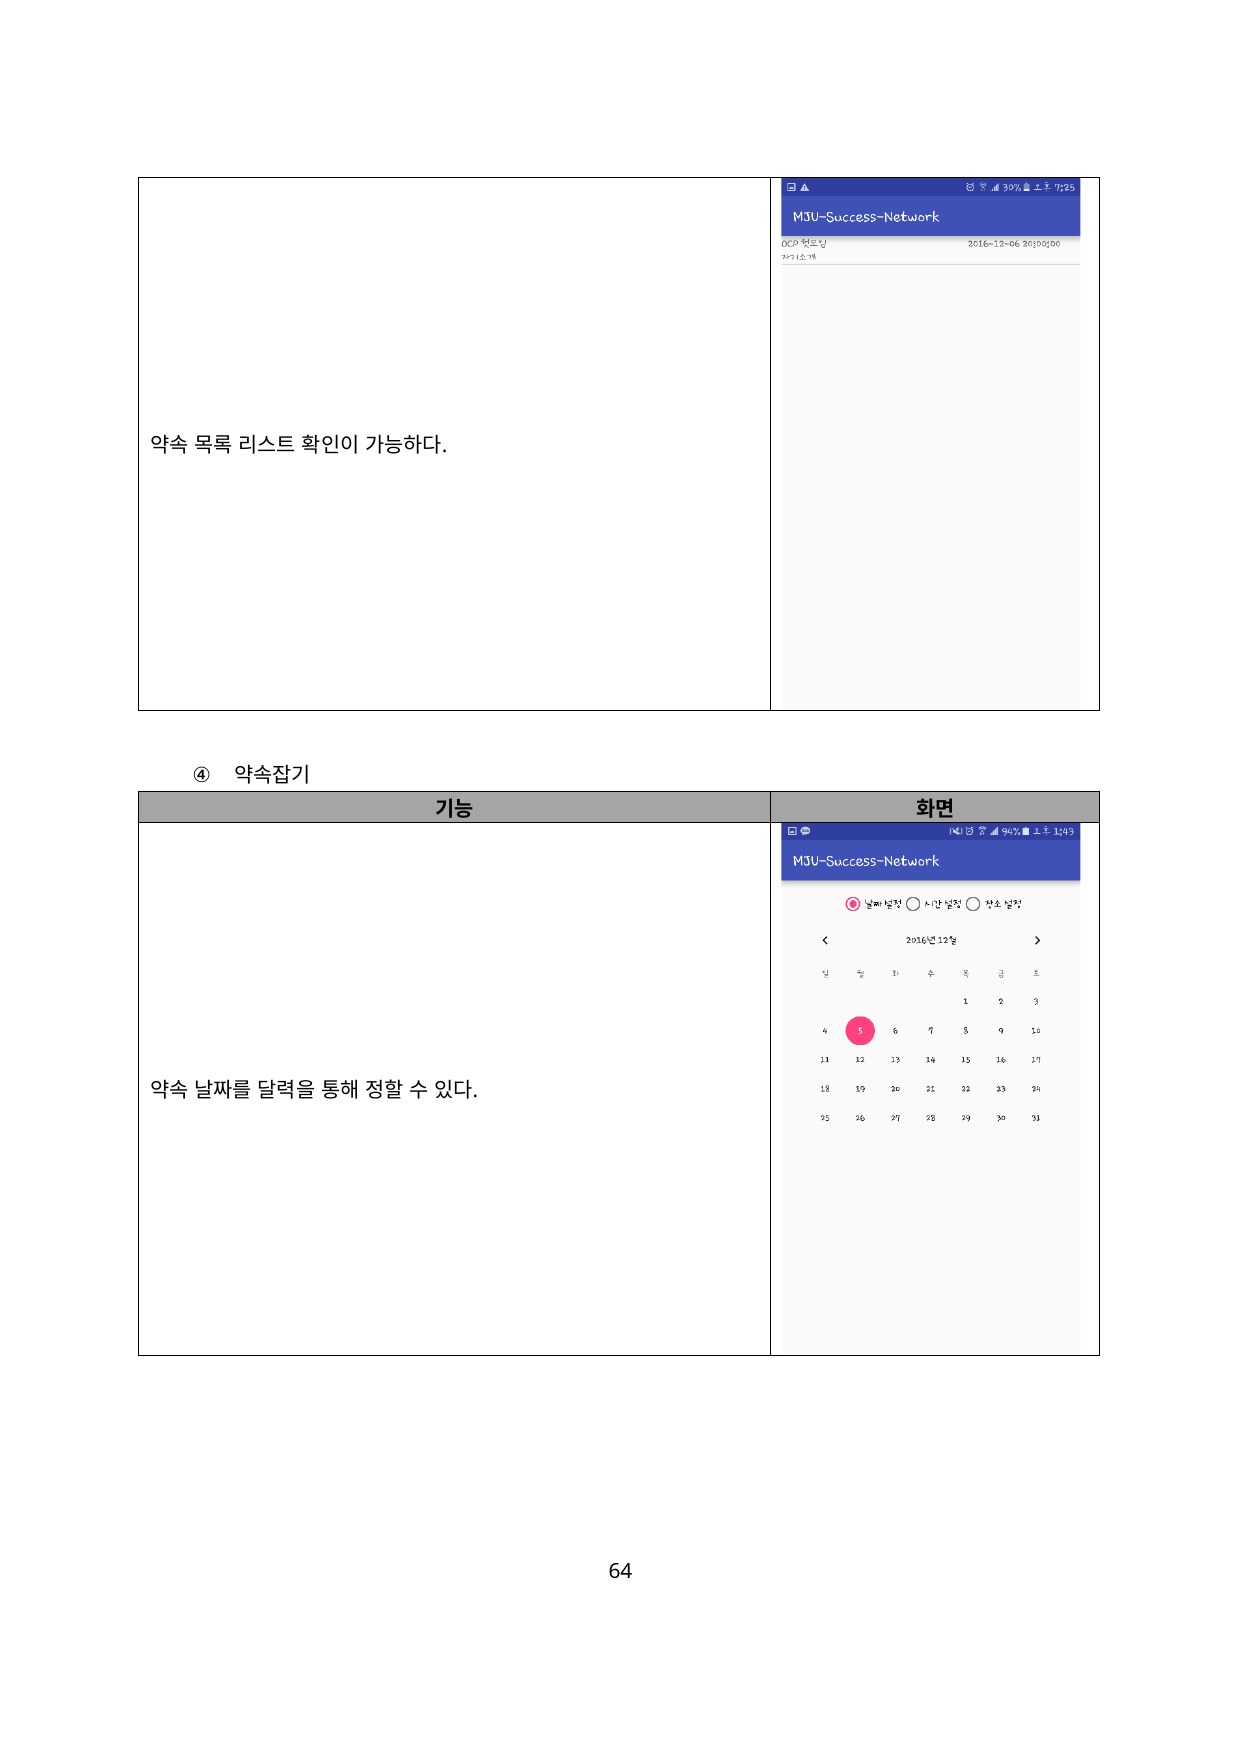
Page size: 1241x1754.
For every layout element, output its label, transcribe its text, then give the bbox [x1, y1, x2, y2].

table_cell 약속 목록 리스트 확인이 가능하다. [139, 178, 770, 710]
table_cell [1081, 823, 1099, 1354]
picture [781, 823, 1081, 1355]
table_cell 약속 날짜를 달력을 통해 정할 수 있다. [139, 823, 770, 1354]
table_header 기능 [139, 792, 770, 822]
table_cell [771, 178, 781, 710]
table_header 화면 [771, 792, 1099, 822]
table_cell [771, 823, 781, 1354]
list 약속잡기 [192, 758, 1090, 788]
picture [781, 178, 1081, 710]
table_cell [1081, 178, 1099, 710]
